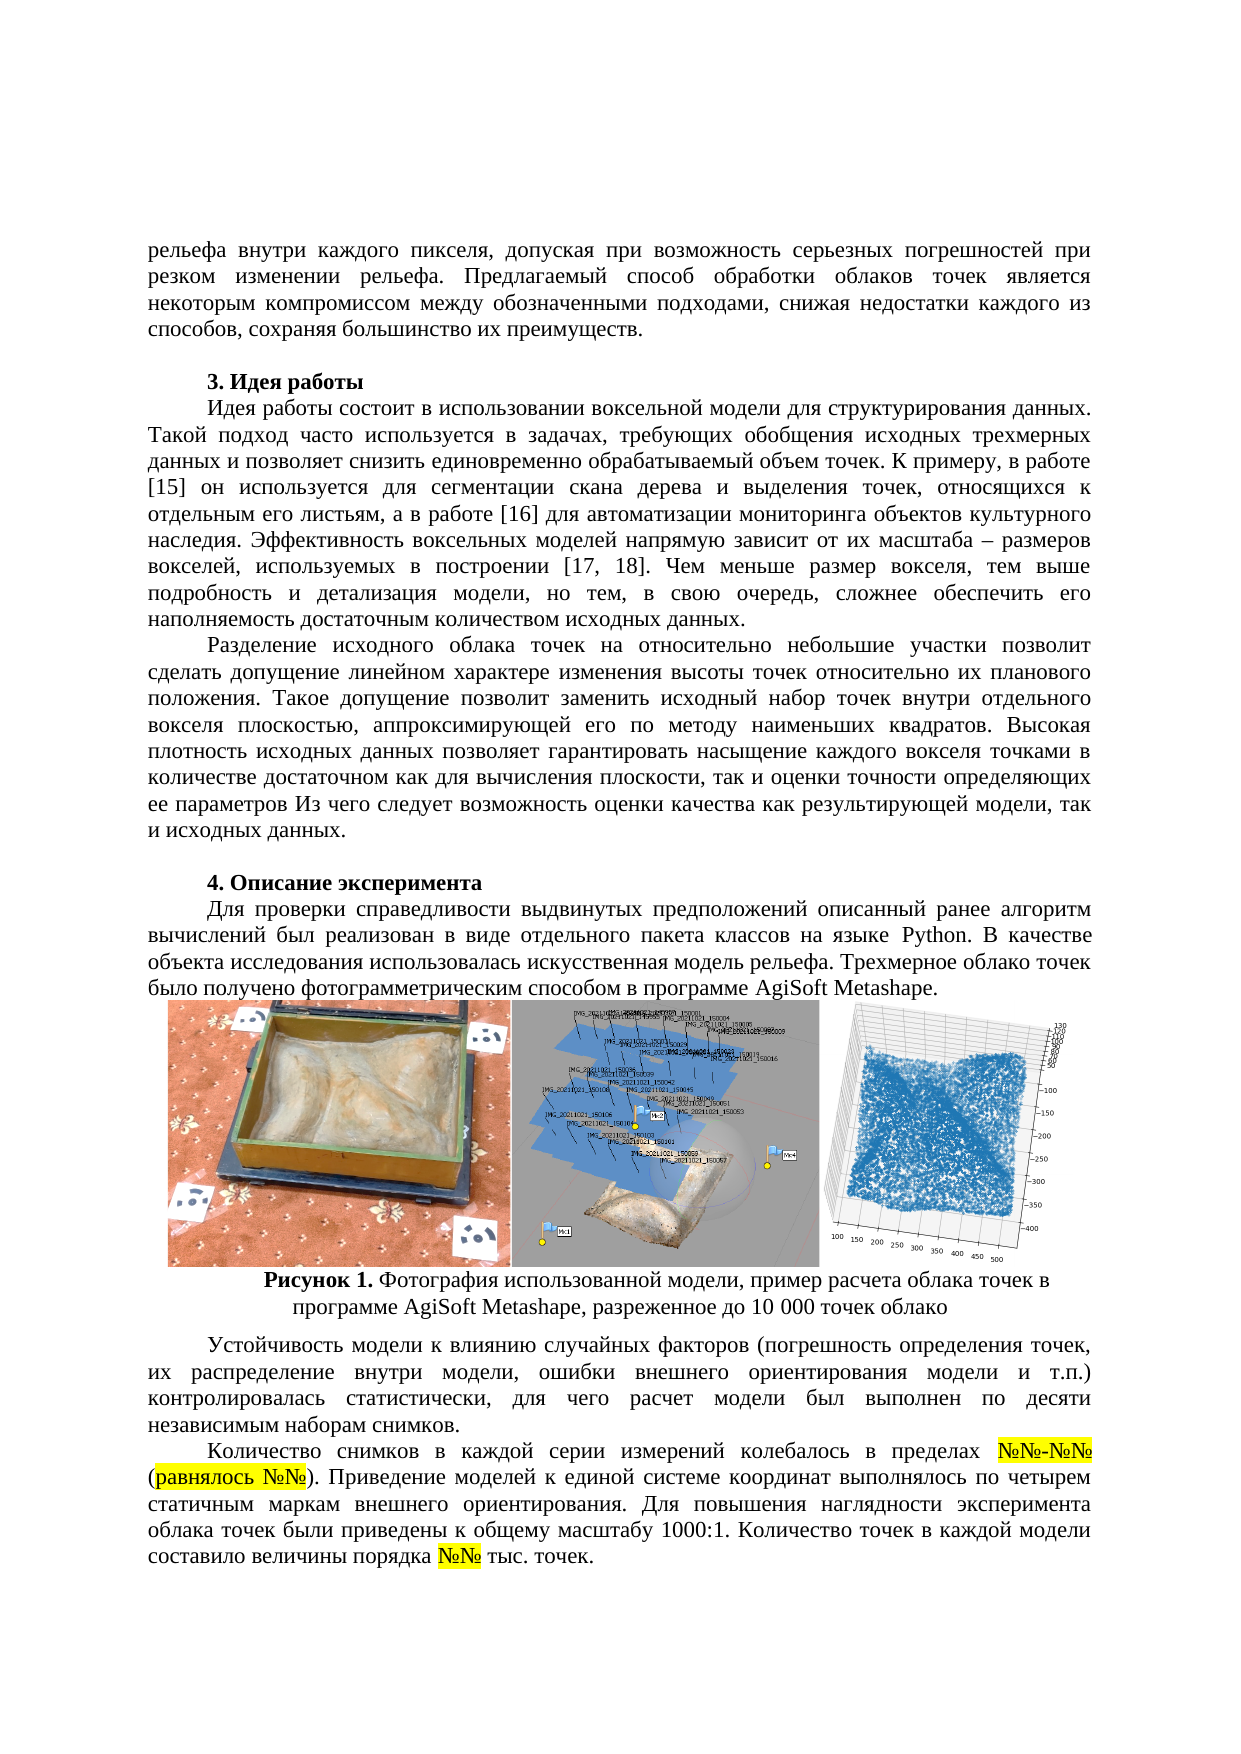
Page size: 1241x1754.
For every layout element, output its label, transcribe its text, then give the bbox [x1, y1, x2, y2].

text Для проверки справедливости выдвинутых предположений описанный ранее алгоритм вычислений был реализован в виде отдельного пакета классов на языке Python. В качестве объекта исследования использовалась искусственная модель рельефа. Трехмерное облако точек было получено фотограмметрическим способом в программе AgiSoft Metashape. [148, 895, 1092, 1001]
text Рисунок 1. Фотография использованной модели, пример расчета облака точек в программе AgiSoft Metashape, разреженное до 10 000 точек облако [148, 1266, 1092, 1319]
text Количество снимков в каждой серии измерений колебалось в пределах №№-№№ (равнялось №№). Приведение моделей к единой системе координат выполнялось по четырем статичным маркам внешнего ориентирования. Для повышения наглядности эксперимента облака точек были приведены к общему масштабу 1000:1. Количество точек в каждой модели составило величины порядка №№ тыс. точек. [148, 1437, 1092, 1569]
text Устойчивость модели к влиянию случайных факторов (погрешность определения точек, их распределение внутри модели, ошибки внешнего ориентирования модели и т.п.) контролировалась статистически, для чего расчет модели был выполнен по десяти независимым наборам снимков. [148, 1332, 1092, 1437]
picture [167, 1000, 1073, 1267]
text Идея работы состоит в использовании воксельной модели для структурирования данных. Такой подход часто используется в задачах, требующих обобщения исходных трехмерных данных и позволяет снизить единовременно обрабатываемый объем точек. К примеру, в работе [15] он используется для сегментации скана дерева и выделения точек, относящихся к отдельным его листьям, а в работе [16] для автоматизации мониторинга объектов культурного наследия. Эффективность воксельных моделей напрямую зависит от их масштаба – размеров вокселей, используемых в построении [17, 18]. Чем меньше размер вокселя, тем выше подробность и детализация модели, но тем, в свою очередь, сложнее обеспечить его наполняемость достаточным количеством исходных данных. [148, 394, 1092, 632]
text 3. Идея работы [148, 368, 1092, 394]
text 4. Описание эксперимента [148, 869, 1092, 895]
text Разделение исходного облака точек на относительно небольшие участки позволит сделать допущение линейном характере изменения высоты точек относительно их планового положения. Такое допущение позволит заменить исходный набор точек внутри отдельного вокселя плоскостью, аппроксимирующей его по методу наименьших квадратов. Высокая плотность исходных данных позволяет гарантировать насыщение каждого вокселя точками в количестве достаточном как для вычисления плоскости, так и оценки точности определяющих ее параметров Из чего следует возможность оценки качества как результирующей модели, так и исходных данных. [148, 632, 1092, 842]
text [148, 236, 1092, 342]
